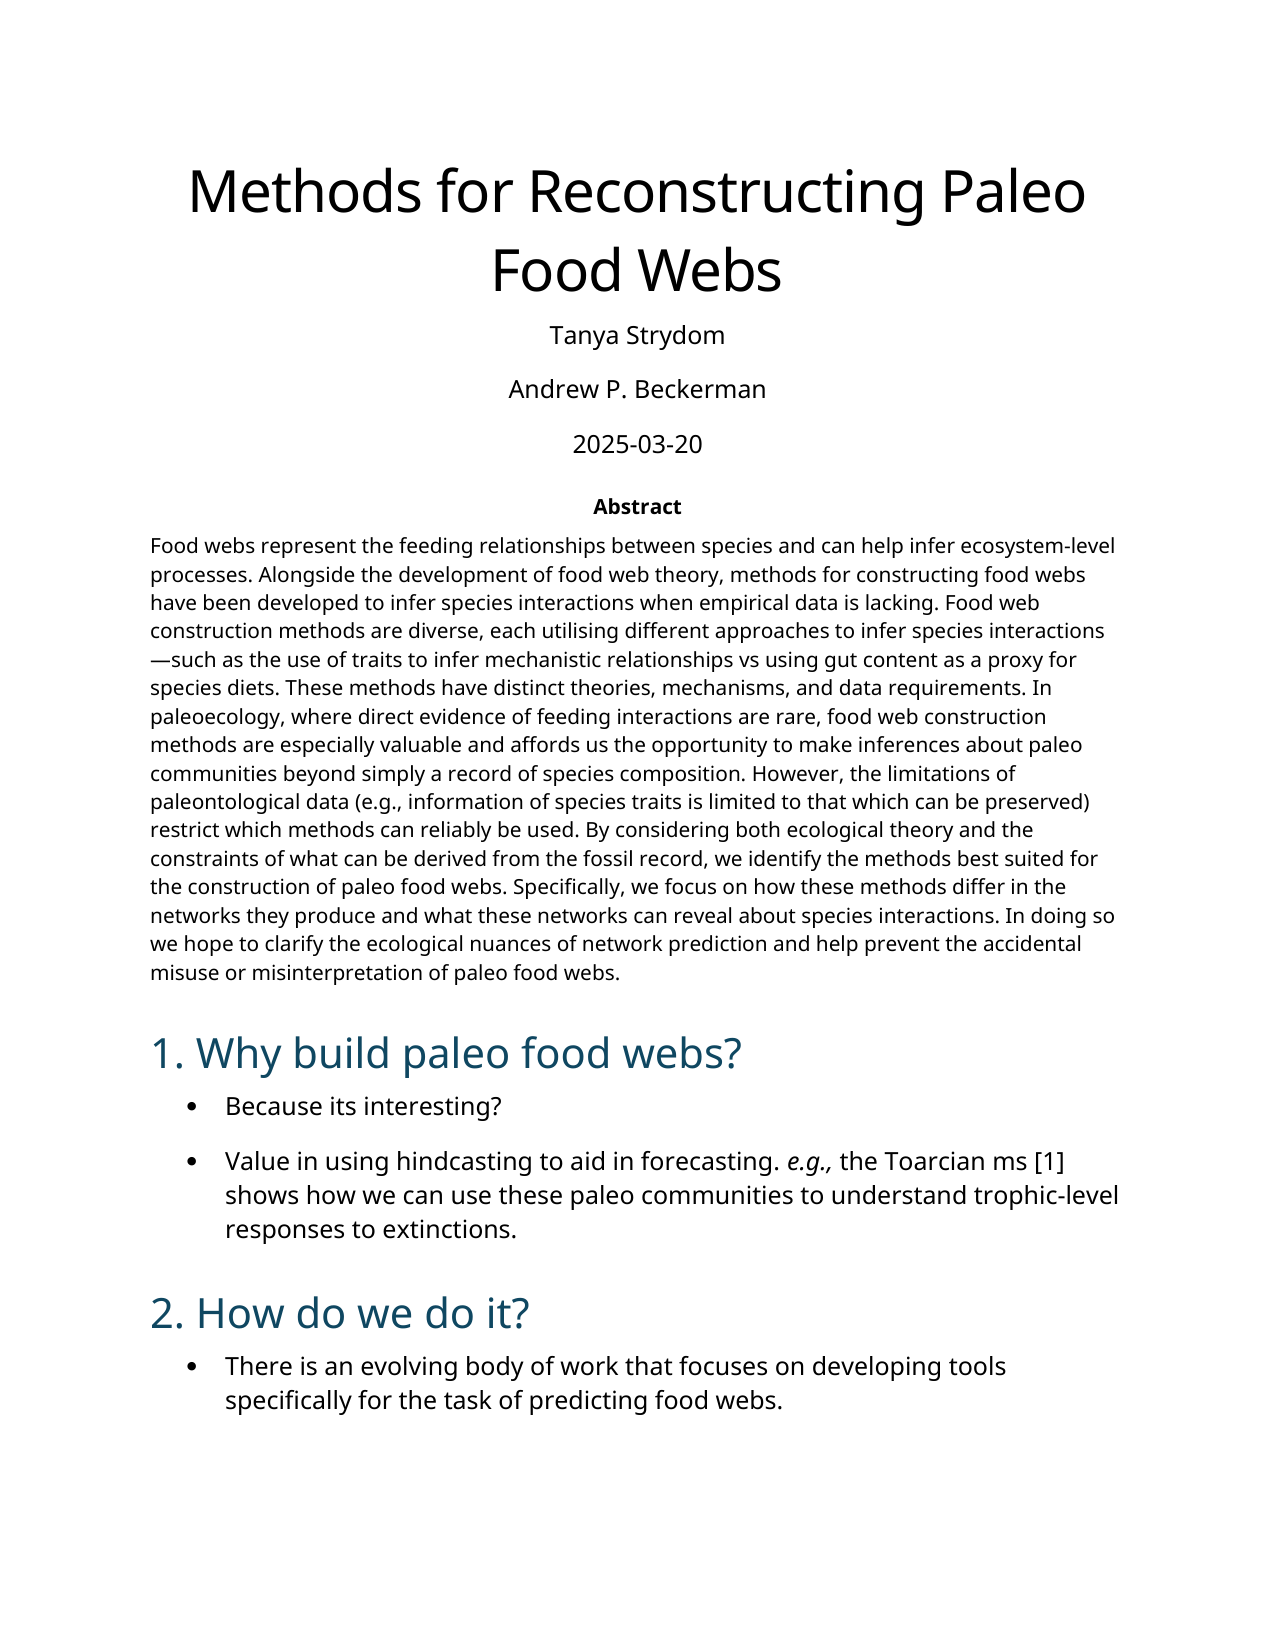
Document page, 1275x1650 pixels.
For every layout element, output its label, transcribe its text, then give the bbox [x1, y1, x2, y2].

list Because its interesting? [187, 1089, 1125, 1123]
text Andrew P. Beckerman [150, 372, 1125, 406]
list There is an evolving body of work that focuses on developing tools specifically for the task of predicting food webs. [187, 1348, 1125, 1417]
subtitle 1. Why build paleo food webs? [150, 1024, 1125, 1081]
list Value in using hindcasting to aid in forecasting. e.g., the Toarcian ms [1] shows how we can use these paleo communities to understand trophic-level responses to extinctions. [187, 1144, 1125, 1246]
text 2025-03-20 [150, 427, 1125, 461]
title Methods for Reconstructing Paleo Food Webs [150, 150, 1125, 309]
title Abstract [150, 492, 1125, 521]
text Tanya Strydom [150, 317, 1125, 351]
subtitle 2. How do we do it? [150, 1283, 1125, 1340]
text Food webs represent the feeding relationships between species and can help infer ecosystem-level processes. Alongside the development of food web theory, methods for constructing food webs have been developed to infer species interactions when empirical data is lacking. Food web construction methods are diverse, each utilising different approaches to infer species interactions —such as the use of traits to infer mechanistic relationships vs using gut content as a proxy for species diets. These methods have distinct theories, mechanisms, and data requirements. In paleoecology, where direct evidence of feeding interactions are rare, food web construction methods are especially valuable and affords us the opportunity to make inferences about paleo communities beyond simply a record of species composition. However, the limitations of paleontological data (e.g., information of species traits is limited to that which can be preserved) restrict which methods can reliably be used. By considering both ecological theory and the constraints of what can be derived from the fossil record, we identify the methods best suited for the construction of paleo food webs. Specifically, we focus on how these methods differ in the networks they produce and what these networks can reveal about species interactions. In doing so we hope to clarify the ecological nuances of network prediction and help prevent the accidental misuse or misinterpretation of paleo food webs. [150, 531, 1125, 986]
